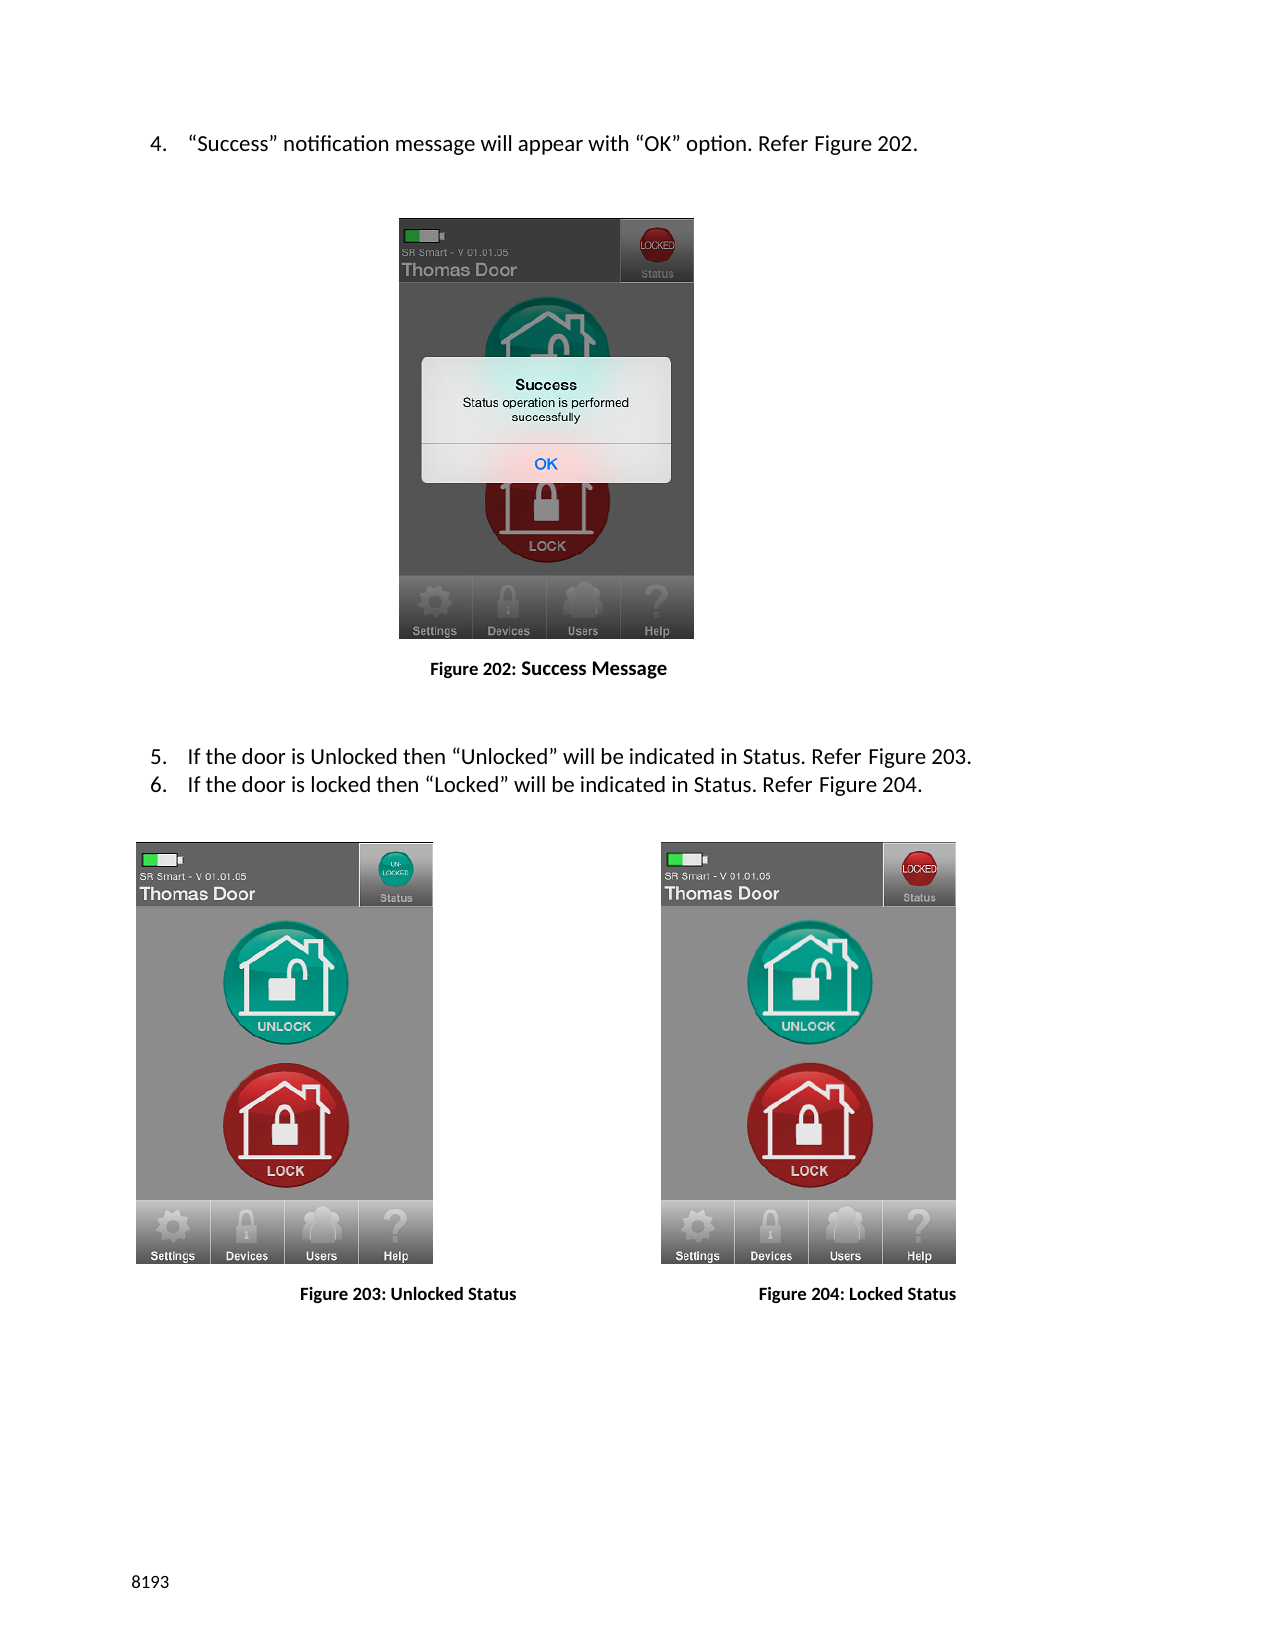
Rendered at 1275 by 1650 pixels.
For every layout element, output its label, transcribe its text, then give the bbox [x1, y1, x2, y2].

list “Success” notification message will appear with “OK” option. Refer Figure 202. [150, 129, 1018, 157]
list If the door is Unlocked then “Unlocked” will be indicated in Status. Refer Figure 203. [150, 742, 1018, 770]
picture [661, 842, 956, 1264]
list If the door is locked then “Locked” will be indicated in Status. Refer Figure 204. [150, 770, 1018, 798]
text Figure 202: Success Message [75, 656, 1018, 681]
text Figure 203: Unlocked Status Figure 204: Locked Status [225, 1280, 1018, 1305]
picture [399, 218, 694, 639]
picture [136, 842, 433, 1264]
